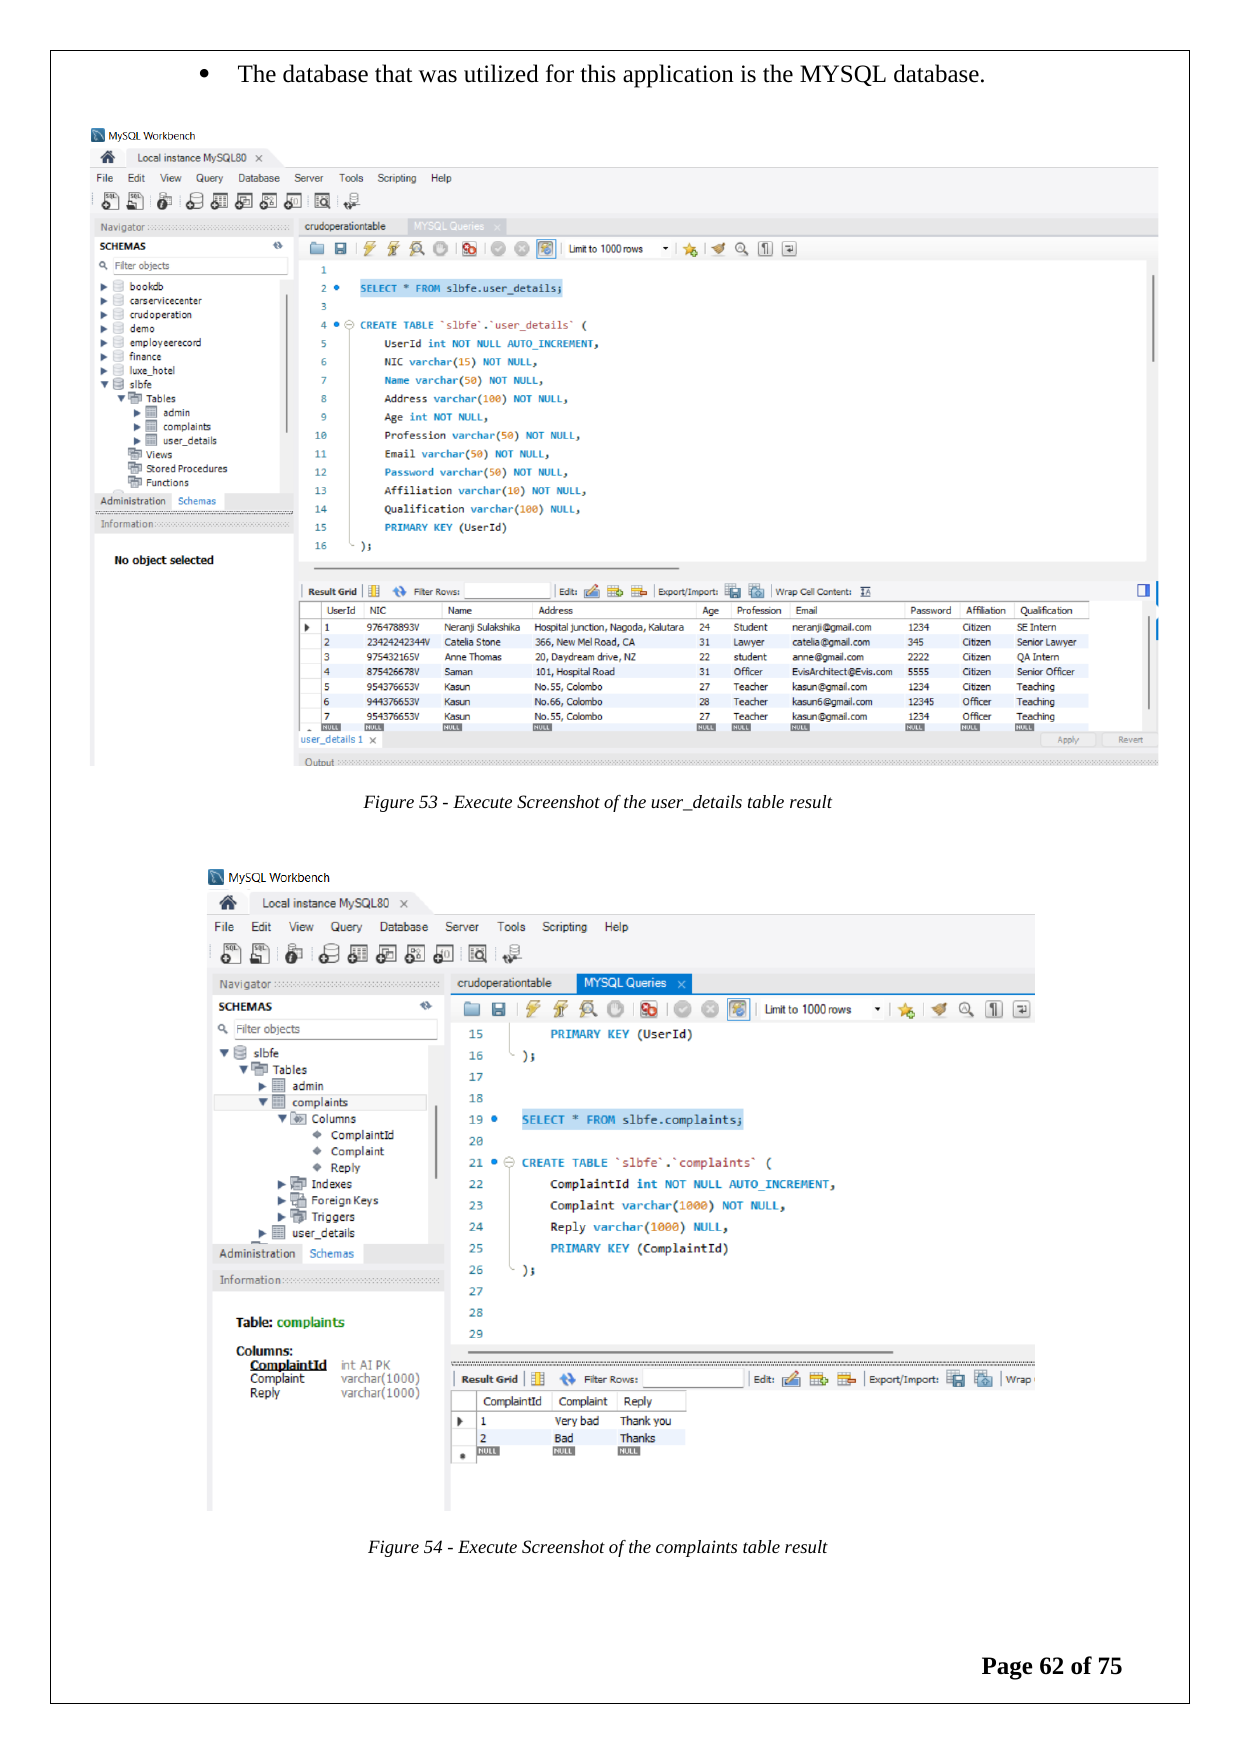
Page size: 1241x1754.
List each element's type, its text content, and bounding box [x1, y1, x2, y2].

text Figure 54 - Execute Screenshot of the complaints table result [75, 1536, 1122, 1557]
list The database that was utilized for this application is the MYSQL database. [200, 59, 1122, 88]
picture [89, 125, 1159, 766]
picture [206, 865, 1035, 1511]
text Figure 53 - Execute Screenshot of the user_details table result [75, 791, 1122, 812]
